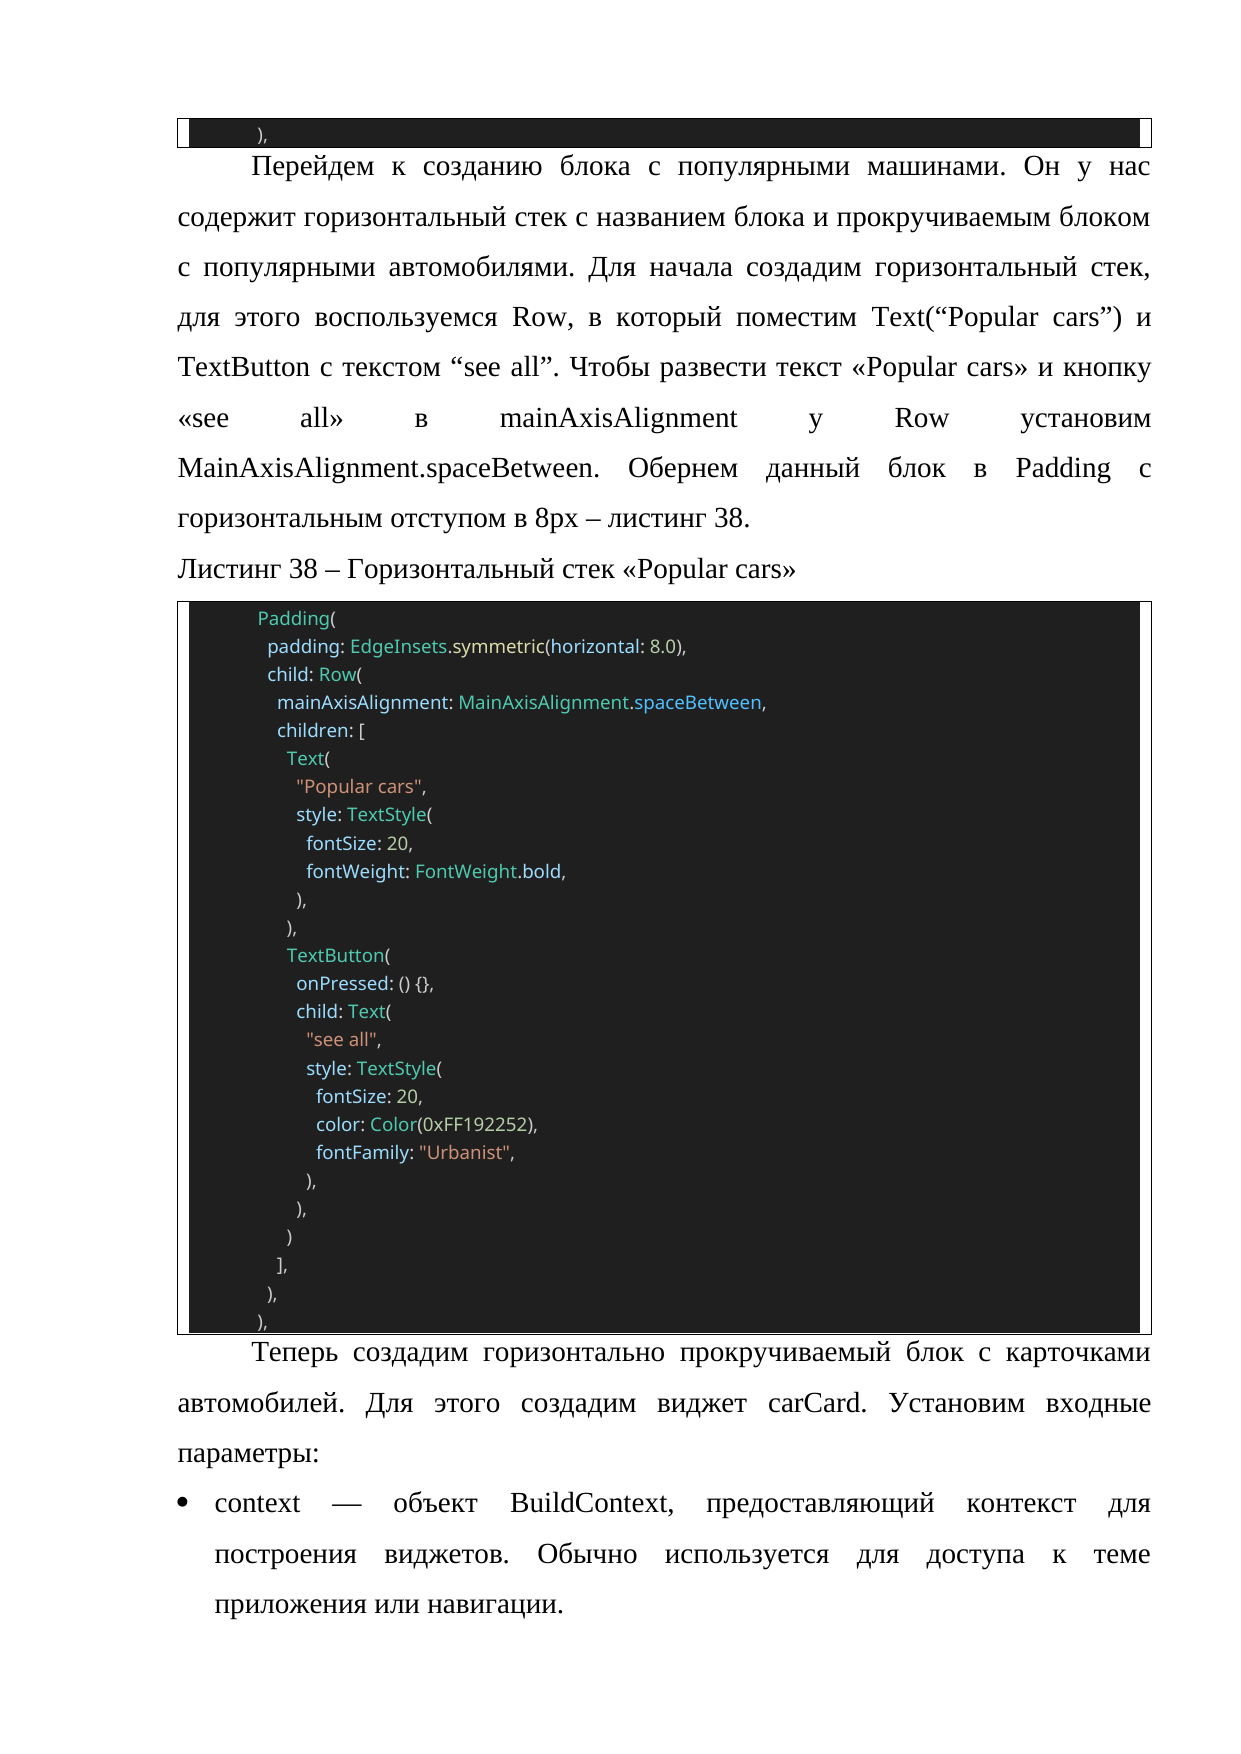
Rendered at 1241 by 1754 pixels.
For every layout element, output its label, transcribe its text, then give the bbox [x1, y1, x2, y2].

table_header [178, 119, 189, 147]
text Теперь создадим горизонтально прокручиваемый блок с карточками автомобилей. Для этого создадим виджет carCard. Установим входные параметры: [177, 1335, 1152, 1469]
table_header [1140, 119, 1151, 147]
text Листинг 38 – Горизонтальный стек «Popular cars» [177, 551, 1152, 584]
list context — объект BuildContext, предоставляющий контекст для построения виджетов. Обычно используется для доступа к теме приложения или навигации. [177, 1485, 1152, 1620]
text Перейдем к созданию блока с популярными машинами. Он у нас содержит горизонтальный стек с названием блока и прокручиваемым блоком с популярными автомобилями. Для начала создадим горизонтальный стек, для этого воспользуемся Row, в который поместим Text(“Popular cars”) и TextButton с текстом “see all”. Чтобы развести текст «Popular cars» и кнопку «see all» в mainAxisAlignment у Row установим MainAxisAlignment.spaceBetween. Обернем данный блок в Padding с горизонтальным отступом в 8px – листинг 38. [177, 148, 1152, 534]
